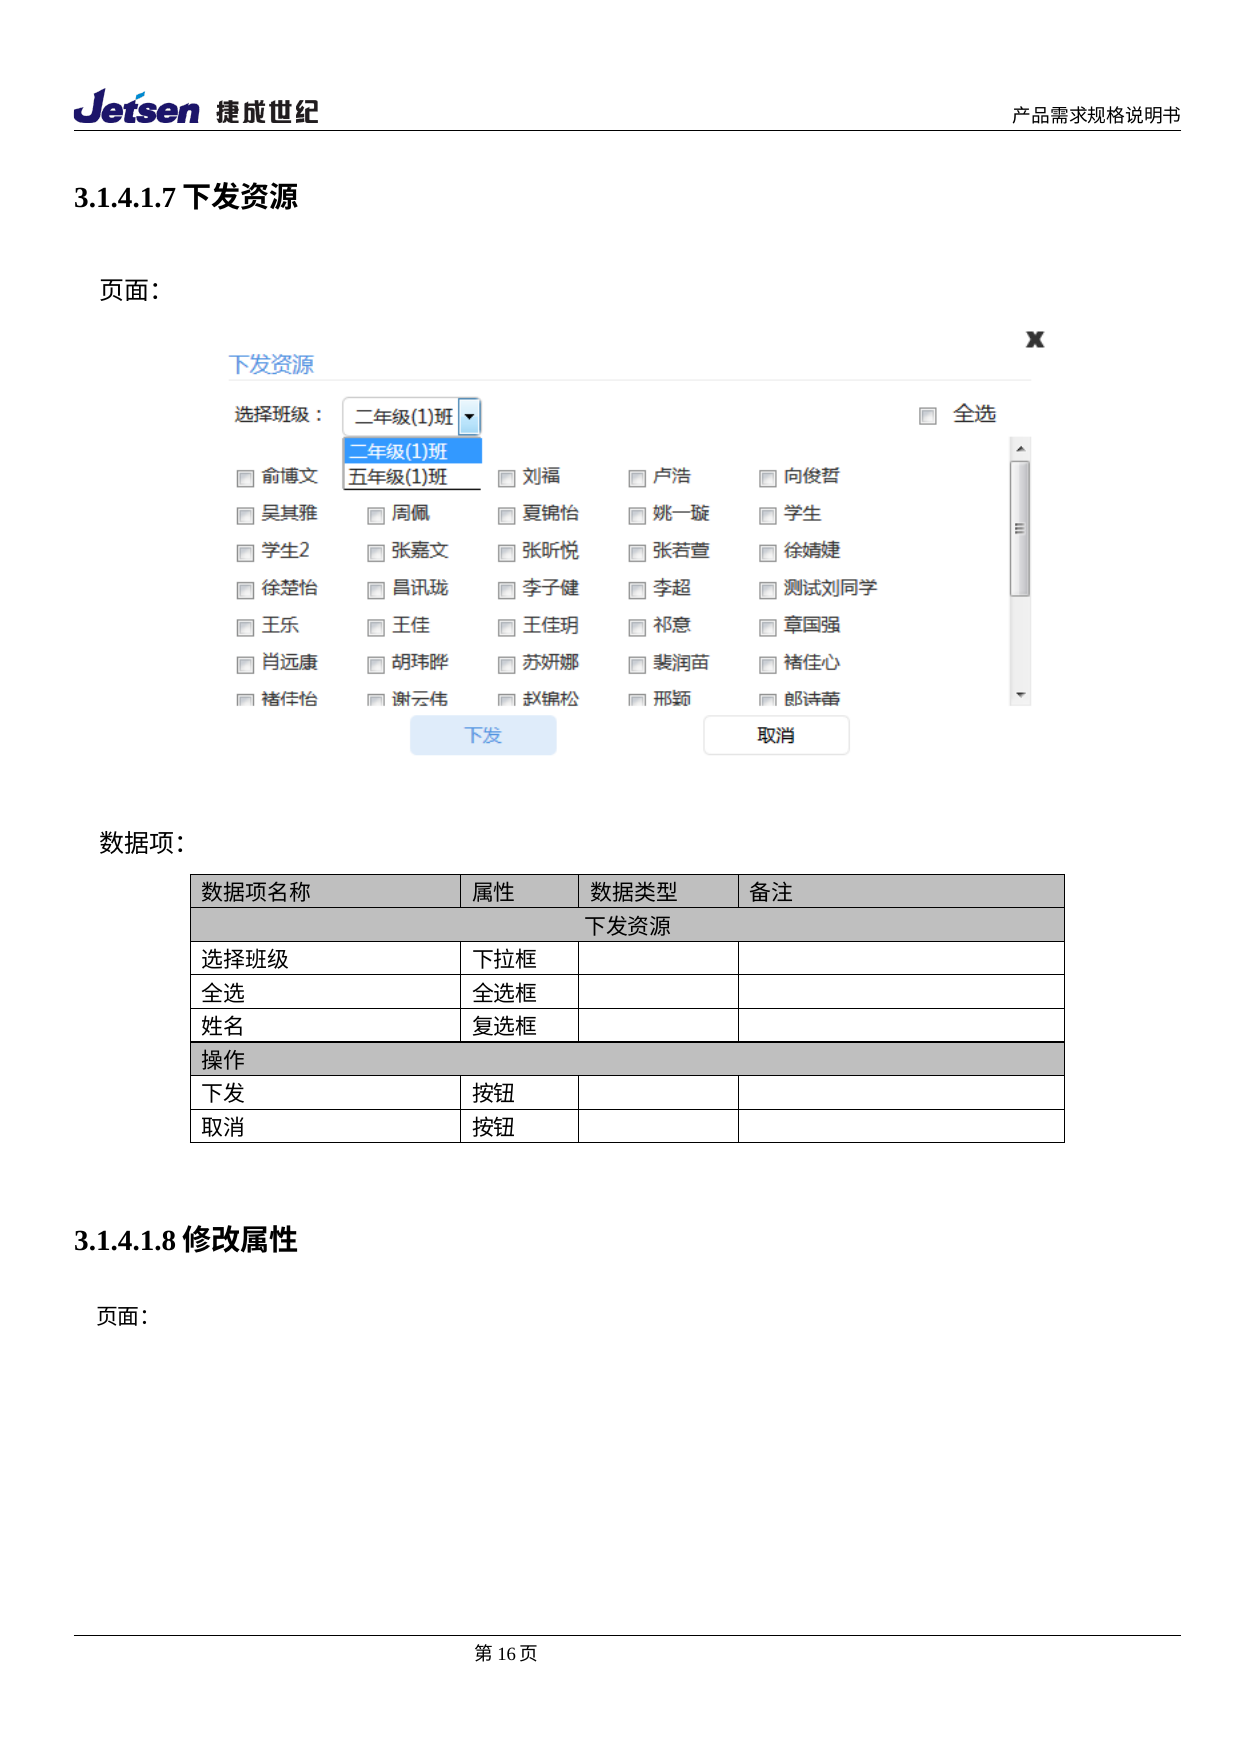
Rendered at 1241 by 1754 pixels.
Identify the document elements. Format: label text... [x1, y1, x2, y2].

table_cell [739, 1110, 1064, 1142]
table_cell [579, 1110, 738, 1142]
table_cell [739, 975, 1064, 1008]
table_cell 操作 [191, 1043, 1064, 1075]
table_header 数据类型 [579, 875, 738, 907]
table_header 属性 [461, 875, 578, 907]
table_cell 按钮 [461, 1076, 578, 1108]
table_cell [579, 942, 738, 974]
table_cell 按钮 [461, 1110, 578, 1142]
table_cell 全选框 [461, 975, 578, 1008]
table_cell 下拉框 [461, 942, 578, 974]
table_cell [739, 942, 1064, 974]
table_cell [739, 1076, 1064, 1108]
table_cell 复选框 [461, 1009, 578, 1041]
table_cell 取消 [191, 1110, 460, 1142]
subtitle 3.1.4.1.7下发资源 [74, 162, 1181, 227]
table_cell 下发 [191, 1076, 460, 1108]
picture [201, 321, 1054, 770]
picture [73, 88, 318, 123]
subtitle 3.1.4.1.8修改属性 [74, 1205, 1181, 1270]
table_cell 姓名 [191, 1009, 460, 1041]
table_cell [739, 1009, 1064, 1041]
text 页面： [74, 1299, 1181, 1331]
table_header 备注 [739, 875, 1064, 907]
table_cell [579, 1076, 738, 1108]
table_cell 全选 [191, 975, 460, 1008]
table_cell [579, 975, 738, 1008]
text 页面： [74, 256, 1181, 321]
table_cell [579, 1009, 738, 1041]
table_cell 下发资源 [191, 908, 1064, 941]
table_header 数据项名称 [191, 875, 460, 907]
text 数据项： [74, 809, 1181, 874]
table_cell 选择班级 [191, 942, 460, 974]
